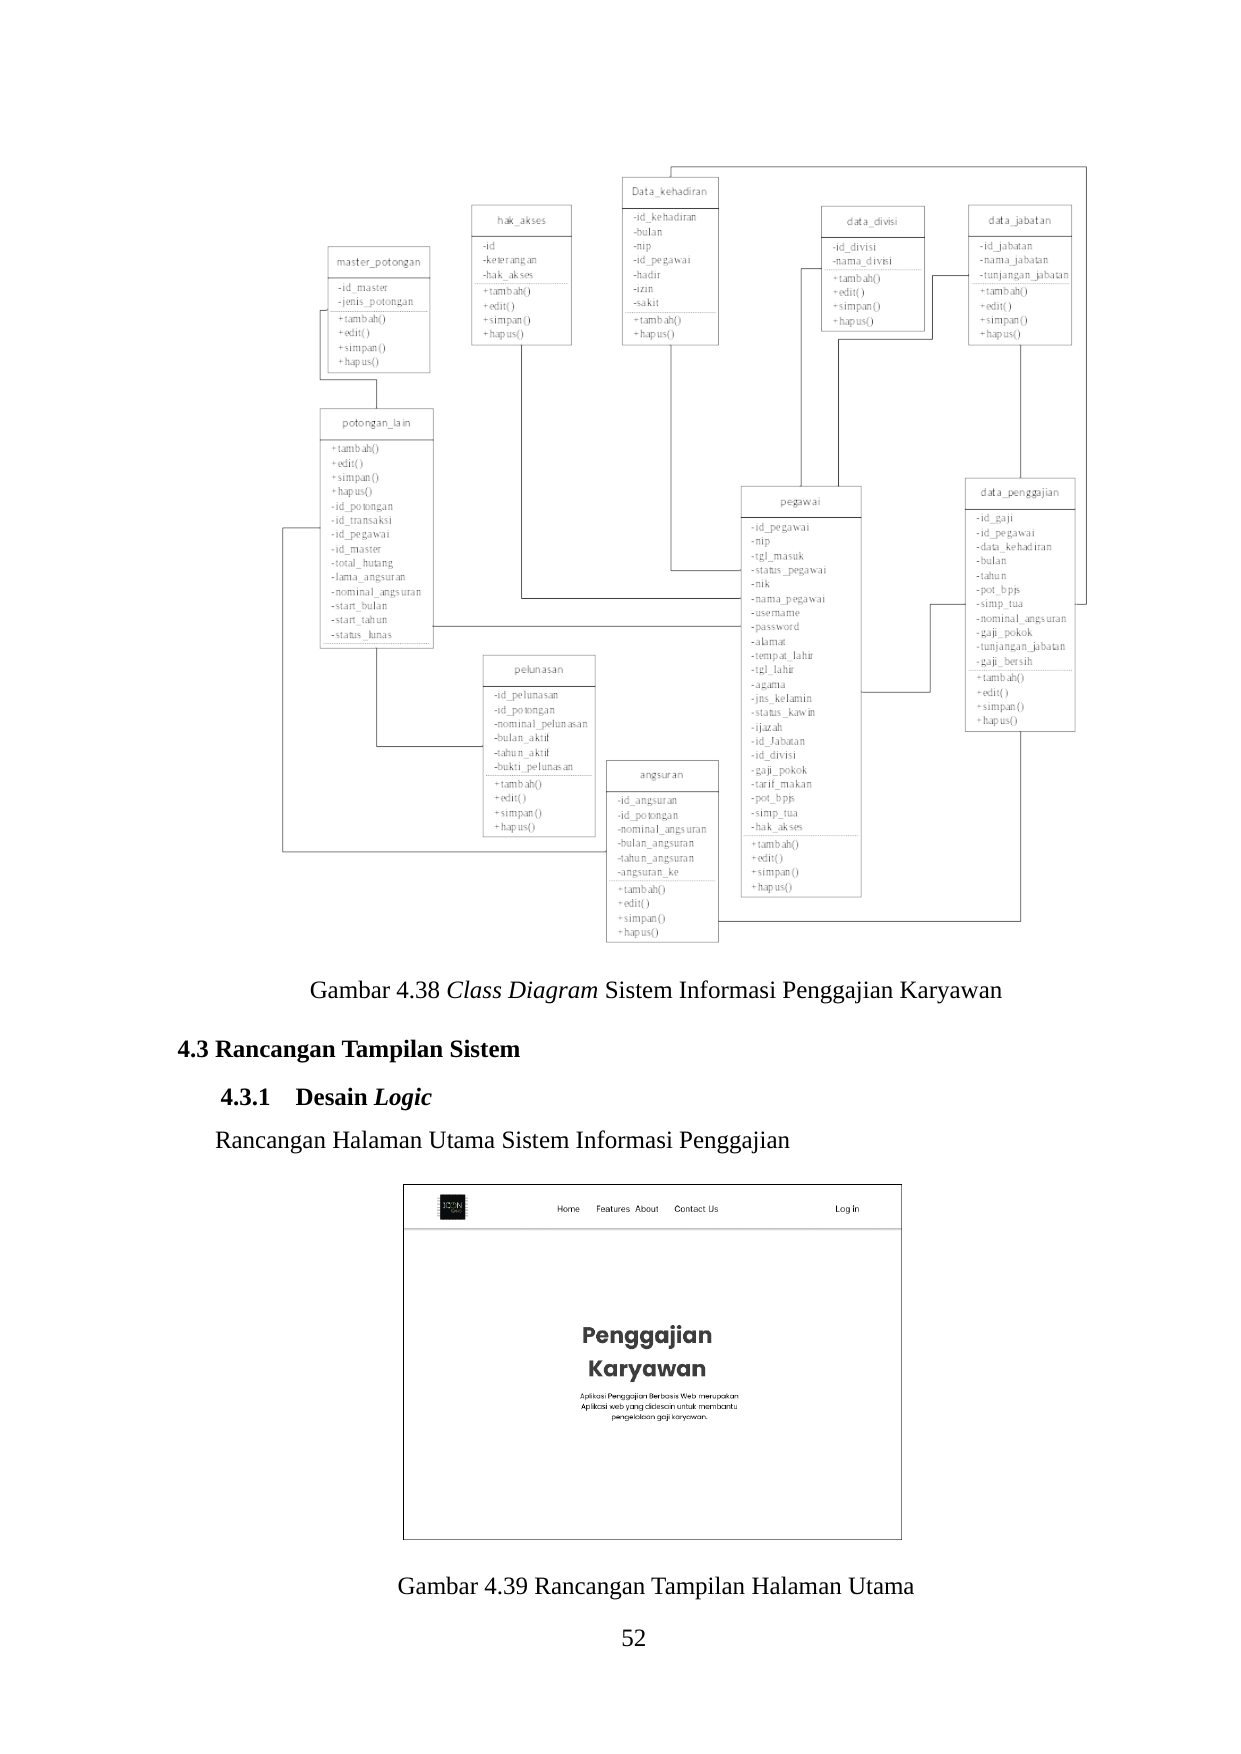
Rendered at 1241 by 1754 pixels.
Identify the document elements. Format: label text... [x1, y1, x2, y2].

text Gambar 4.38 Class Diagram Sistem Informasi Penggajian Karyawan [177, 975, 1090, 1003]
picture [403, 1184, 902, 1540]
subtitle Rancangan Tampilan Sistem [177, 1034, 1090, 1063]
text Rancangan Halaman Utama Sistem Informasi Penggajian [215, 1125, 1090, 1154]
subtitle Desain Logic [220, 1082, 1090, 1111]
text Gambar 4.39 Rancangan Tampilan Halaman Utama [177, 1571, 1090, 1600]
